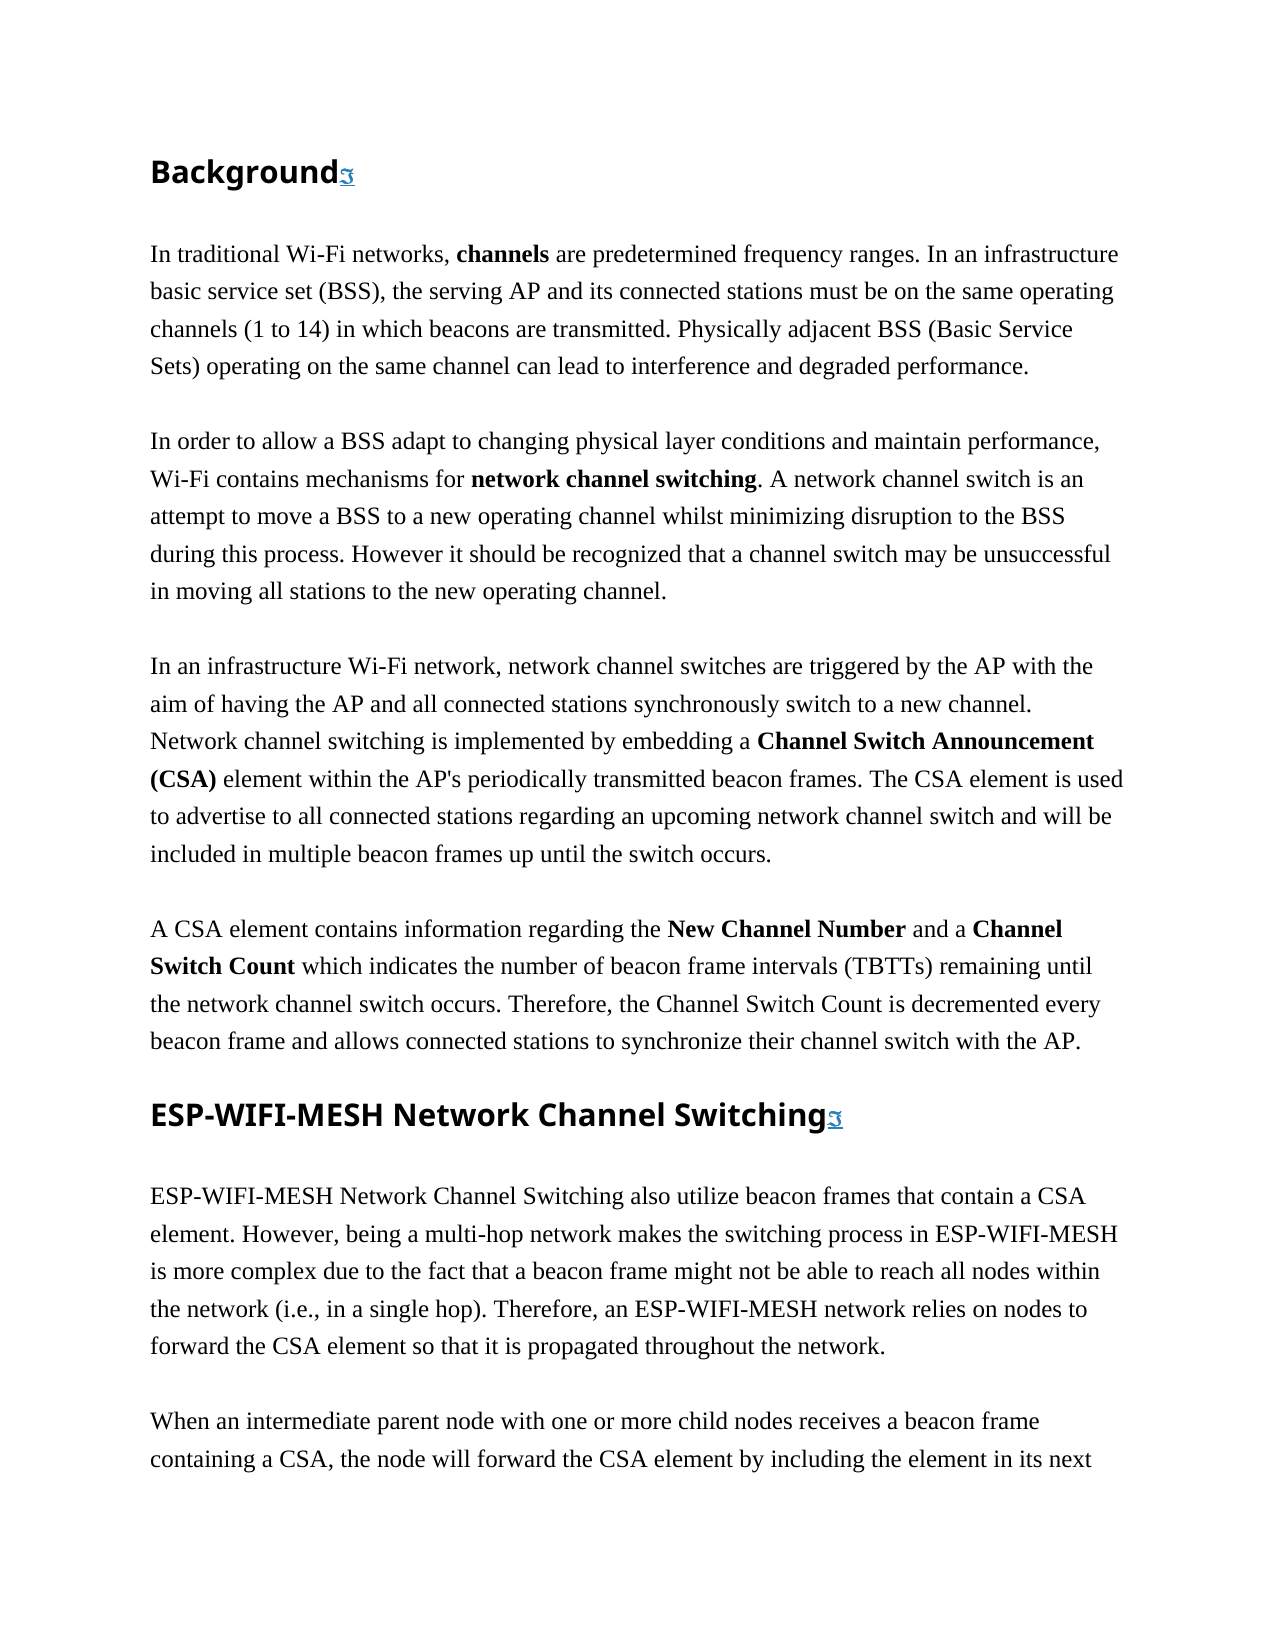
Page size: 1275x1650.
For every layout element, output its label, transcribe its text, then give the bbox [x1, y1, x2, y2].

text Background [150, 150, 1125, 193]
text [150, 1398, 1125, 1473]
text In an infrastructure Wi-Fi network, network channel switches are triggered by the AP with the aim of having the AP and all connected stations synchronously switch to a new channel. Network channel switching is implemented by embedding a Channel Switch Announcement (CSA) element within the AP's periodically transmitted beacon frames. The CSA element is used to advertise to all connected stations regarding an upcoming network channel switch and will be included in multiple beacon frames up until the switch occurs. [150, 643, 1125, 868]
text A CSA element contains information regarding the New Channel Number and a Channel Switch Count which indicates the number of beacon frame intervals (TBTTs) remaining until the network channel switch occurs. Therefore, the Channel Switch Count is decremented every beacon frame and allows connected stations to synchronize their channel switch with the AP. [150, 905, 1125, 1055]
text ESP-WIFI-MESH Network Channel Switching also utilize beacon frames that contain a CSA element. However, being a multi-hop network makes the switching process in ESP-WIFI-MESH is more complex due to the fact that a beacon frame might not be able to reach all nodes within the network (i.e., in a single hop). Therefore, an ESP-WIFI-MESH network relies on nodes to forward the CSA element so that it is propagated throughout the network. [150, 1173, 1125, 1360]
text In traditional Wi-Fi networks, channels are predetermined frequency ranges. In an infrastructure basic service set (BSS), the serving AP and its connected stations must be on the same operating channels (1 to 14) in which beacons are transmitted. Physically adjacent BSS (Basic Service Sets) operating on the same channel can lead to interference and degraded performance. [150, 230, 1125, 380]
text ESP-WIFI-MESH Network Channel Switching [150, 1093, 1125, 1135]
text In order to allow a BSS adapt to changing physical layer conditions and maintain performance, Wi-Fi contains mechanisms for network channel switching. A network channel switch is an attempt to move a BSS to a new operating channel whilst minimizing disruption to the BSS during this process. However it should be recognized that a channel switch may be unsuccessful in moving all stations to the new operating channel. [150, 418, 1125, 605]
